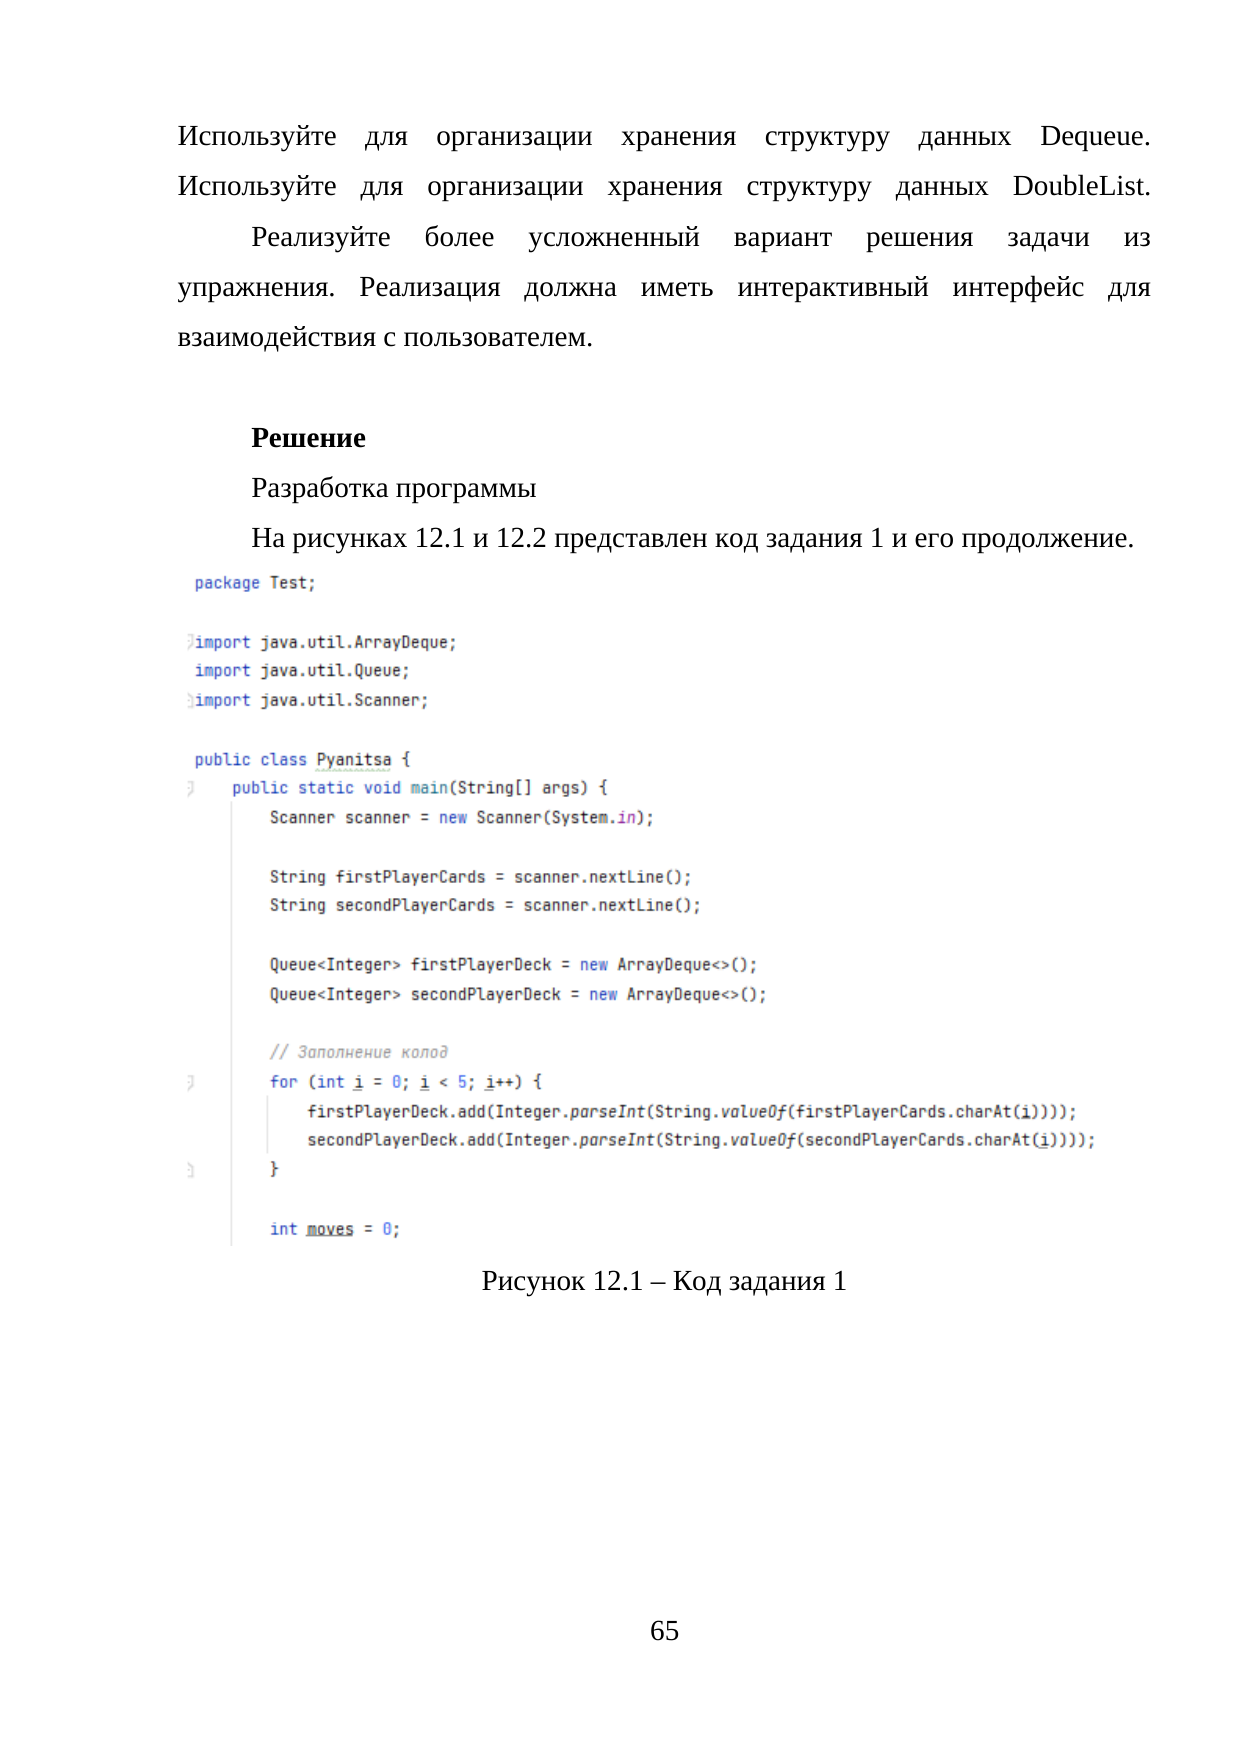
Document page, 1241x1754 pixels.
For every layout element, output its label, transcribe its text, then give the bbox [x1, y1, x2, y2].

picture [187, 571, 1142, 1246]
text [177, 118, 1152, 353]
text На рисунках 12.1 и 12.2 представлен код задания 1 и его продолжение. [177, 521, 1152, 554]
text Разработка программы [177, 470, 1152, 504]
text Рисунок 12.1 – Код задания 1 [177, 1263, 1152, 1296]
text Решение [177, 420, 1152, 453]
